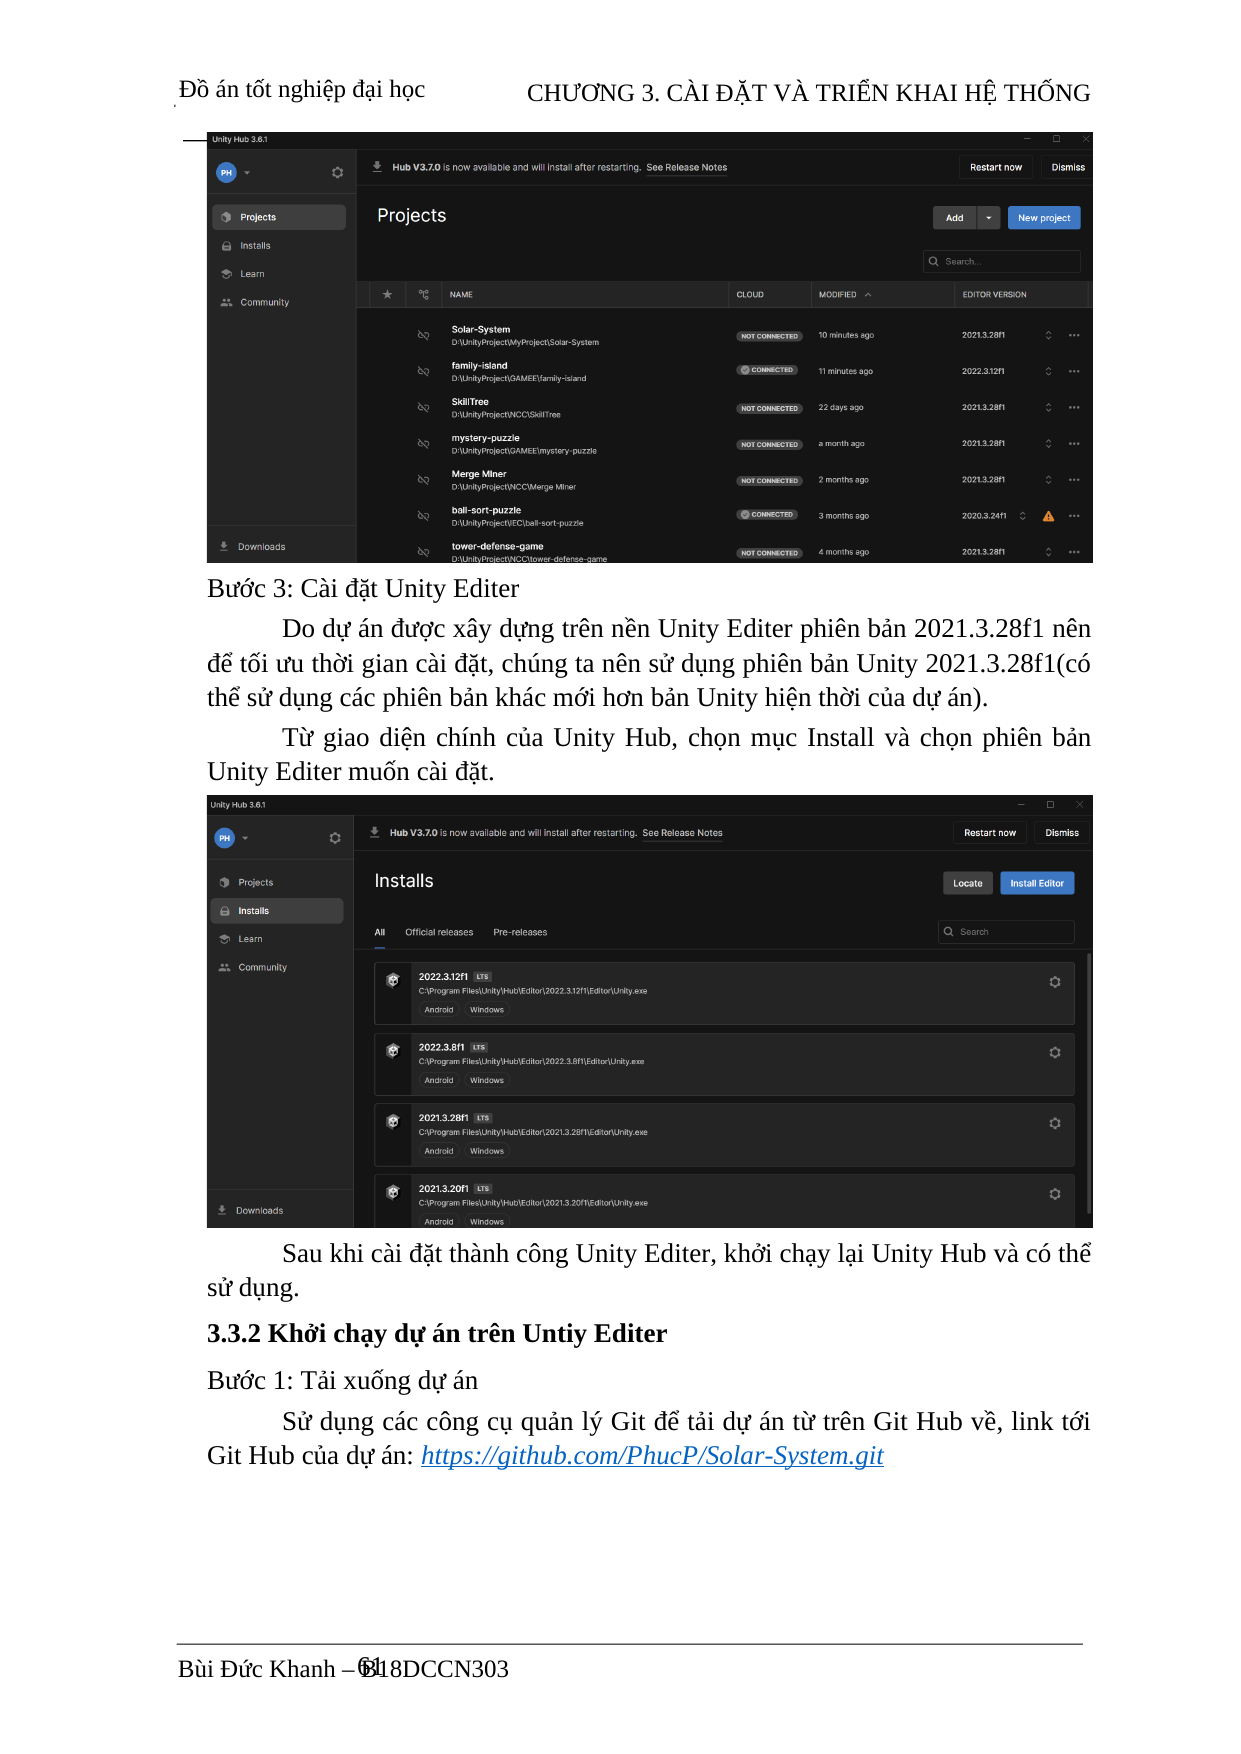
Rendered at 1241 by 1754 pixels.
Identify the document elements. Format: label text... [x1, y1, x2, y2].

text Sử dụng các công cụ quản lý Git để tải dự án từ trên Git Hub về, link tới Git Hub của dự án: https://github.com/PhucP/Solar-System.git [207, 1404, 1092, 1470]
text Sau khi cài đặt thành công Unity Editer, khởi chạy lại Unity Hub và có thể sử dụng. [207, 1237, 1092, 1302]
text Do dự án được xây dựng trên nền Unity Editer phiên bản 2021.3.28f1 nên để tối ưu thời gian cài đặt, chúng ta nên sử dụng phiên bản Unity 2021.3.28f1(có thể sử dụng các phiên bản khác mới hơn bản Unity hiện thời của dự án). [207, 612, 1092, 712]
text Từ giao diện chính của Unity Hub, chọn mục Install và chọn phiên bản Unity Editer muốn cài đặt. [207, 721, 1092, 787]
picture [206, 132, 1093, 563]
text Bước 3: Cài đặt Unity Editer [207, 572, 1092, 603]
text Bước 1: Tải xuống dự án [207, 1364, 1092, 1395]
picture [206, 795, 1093, 1228]
subtitle 3.3.2 Khởi chạy dự án trên Untiy Editer [207, 1317, 1092, 1349]
